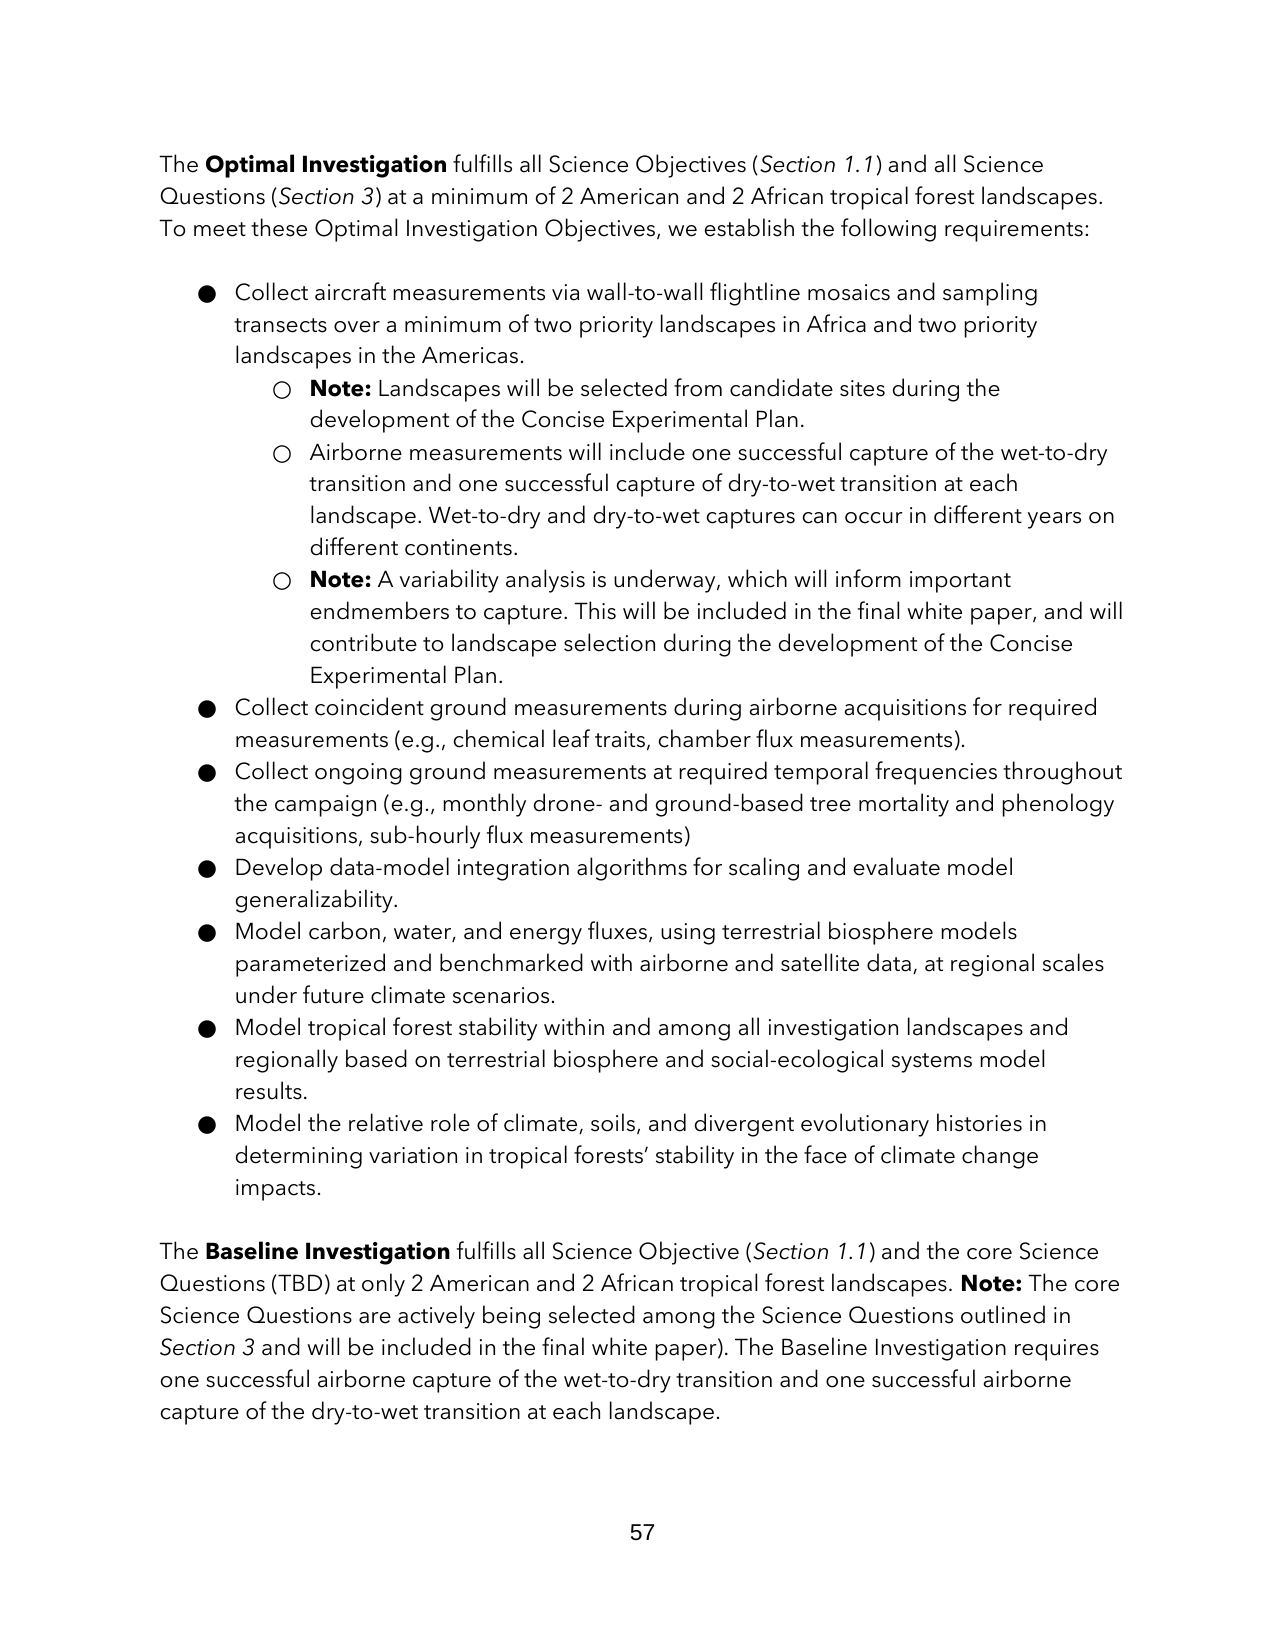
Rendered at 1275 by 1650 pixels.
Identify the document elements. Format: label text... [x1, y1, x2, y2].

list Develop data-model integration algorithms for scaling and evaluate model generalizability. [197, 853, 1125, 913]
list Model the relative role of climate, soils, and divergent evolutionary histories in determining variation in tropical forests’ stability in the face of climate change impacts. [197, 1109, 1125, 1201]
list Note: Landscapes will be selected from candidate sites during the development of the Concise Experimental Plan. [272, 374, 1125, 434]
list Note: A variability analysis is underway, which will inform important endmembers to capture. This will be included in the final white paper, and will contribute to landscape selection during the development of the Concise Experimental Plan. [272, 566, 1125, 689]
list Collect ongoing ground measurements at required temporal frequencies throughout the campaign (e.g., monthly drone- and ground-based tree mortality and phenology acquisitions, sub-hourly flux measurements) [197, 758, 1125, 849]
text The Optimal Investigation fulfills all Science Objectives (Section 1.1) and all Science Questions (Section 3) at a minimum of 2 American and 2 African tropical forest landscapes. To meet these Optimal Investigation Objectives, we establish the following requirements: [159, 150, 1125, 242]
list Airborne measurements will include one successful capture of the wet-to-dry transition and one successful capture of dry-to-wet transition at each landscape. Wet-to-dry and dry-to-wet captures can occur in different years on different continents. [272, 438, 1125, 562]
list Model tropical forest stability within and among all investigation landscapes and regionally based on terrestrial biosphere and social-ecological systems model results. [197, 1013, 1125, 1105]
list Collect aircraft measurements via wall-to-wall flightline mosaics and sampling transects over a minimum of two priority landscapes in Africa and two priority landscapes in the Americas. [197, 278, 1125, 370]
list Model carbon, water, and energy fluxes, using terrestrial biosphere models parameterized and benchmarked with airborne and satellite data, at regional scales under future climate scenarios. [197, 917, 1125, 1009]
text The Baseline Investigation fulfills all Science Objective (Section 1.1) and the core Science Questions (TBD) at only 2 American and 2 African tropical forest landscapes. Note: The core Science Questions are actively being selected among the Science Questions outlined in Section 3 and will be included in the final white paper). The Baseline Investigation requires one successful airborne capture of the wet-to-dry transition and one successful airborne capture of the dry-to-wet transition at each landscape. [159, 1237, 1125, 1425]
list Collect coincident ground measurements during airborne acquisitions for required measurements (e.g., chemical leaf traits, chamber flux measurements). [197, 694, 1125, 753]
